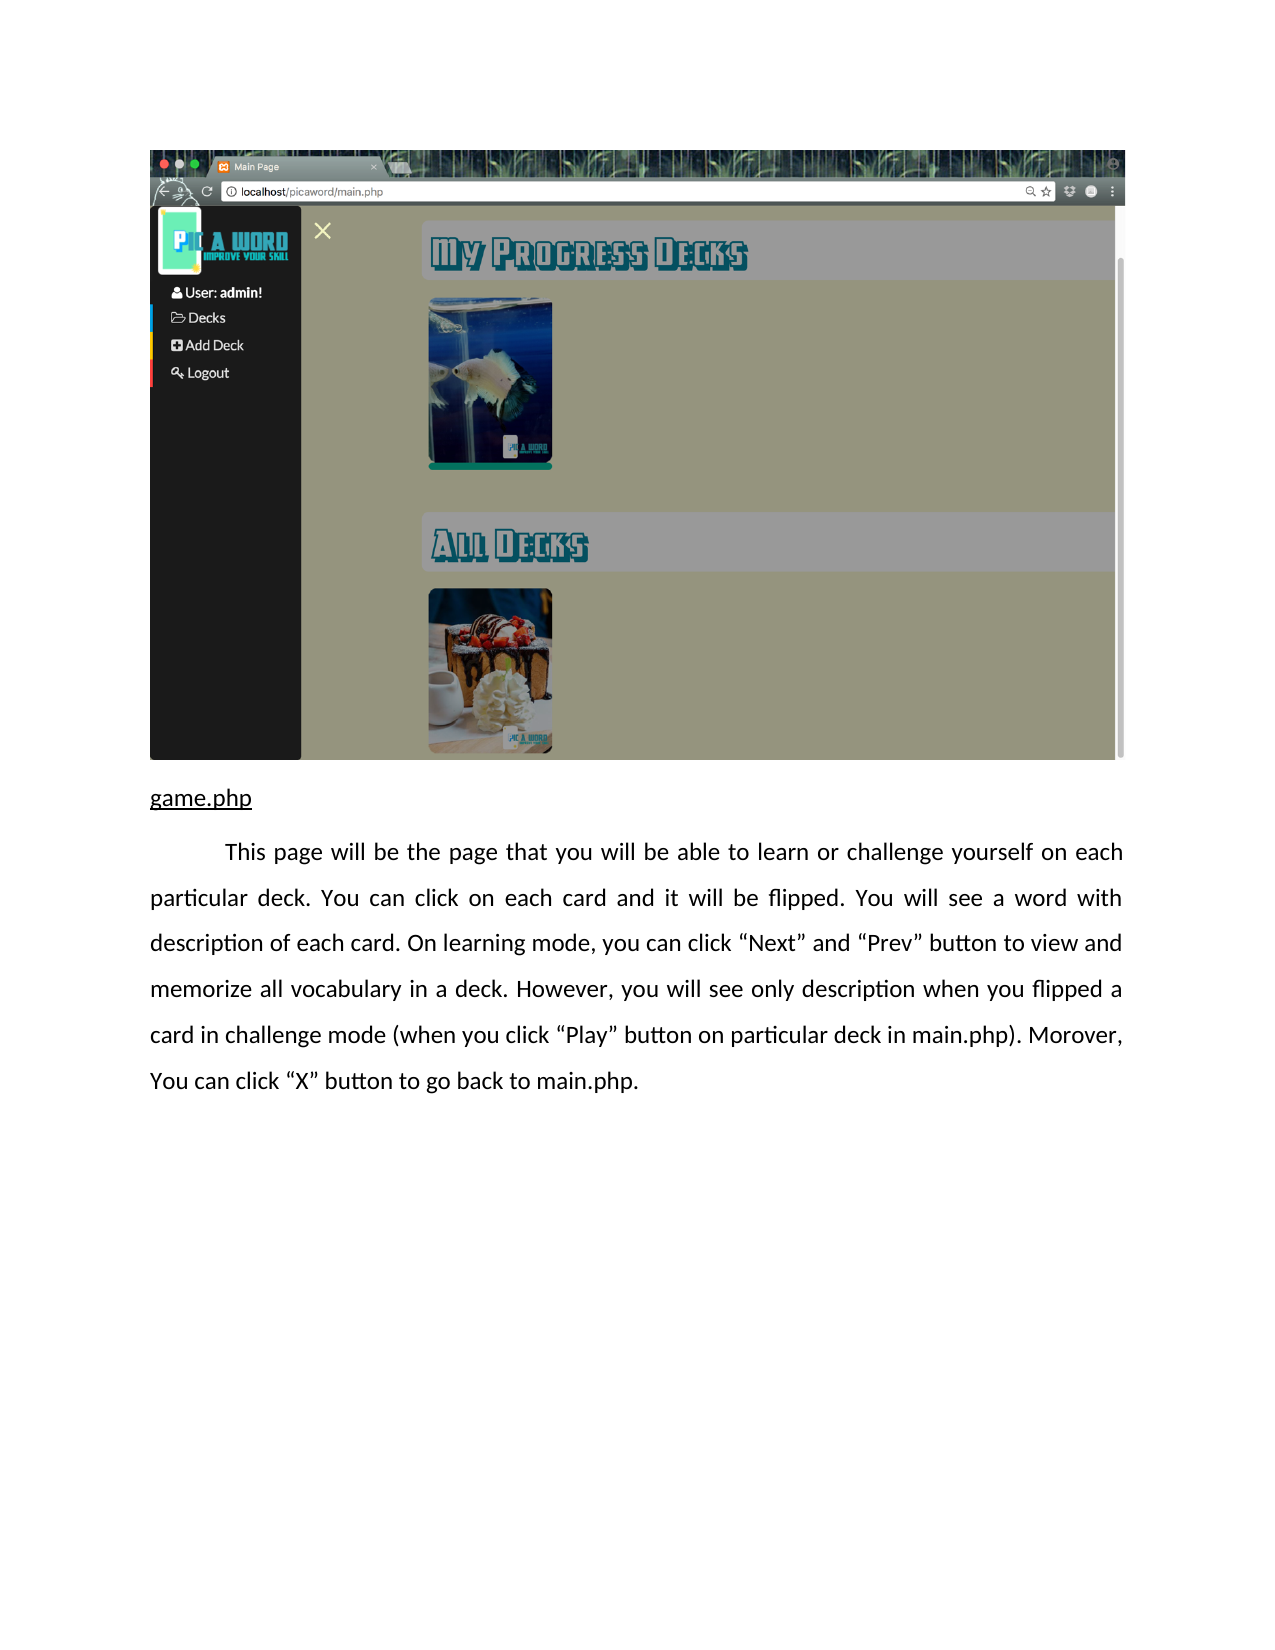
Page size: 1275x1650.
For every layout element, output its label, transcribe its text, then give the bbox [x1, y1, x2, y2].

text game.php [150, 782, 1125, 813]
picture [150, 150, 1125, 760]
text This page will be the page that you will be able to learn or challenge yourself on each particular deck. You can click on each card and it will be flipped. You will see a word with description of each card. On learning mode, you can click “Next” and “Prev” button to view and memorize all vocabulary in a deck. However, you will see only description when you flipped a card in challenge mode (when you click “Play” button on particular deck in main.php). Morover, You can click “X” button to go back to main.php. [150, 836, 1125, 1095]
